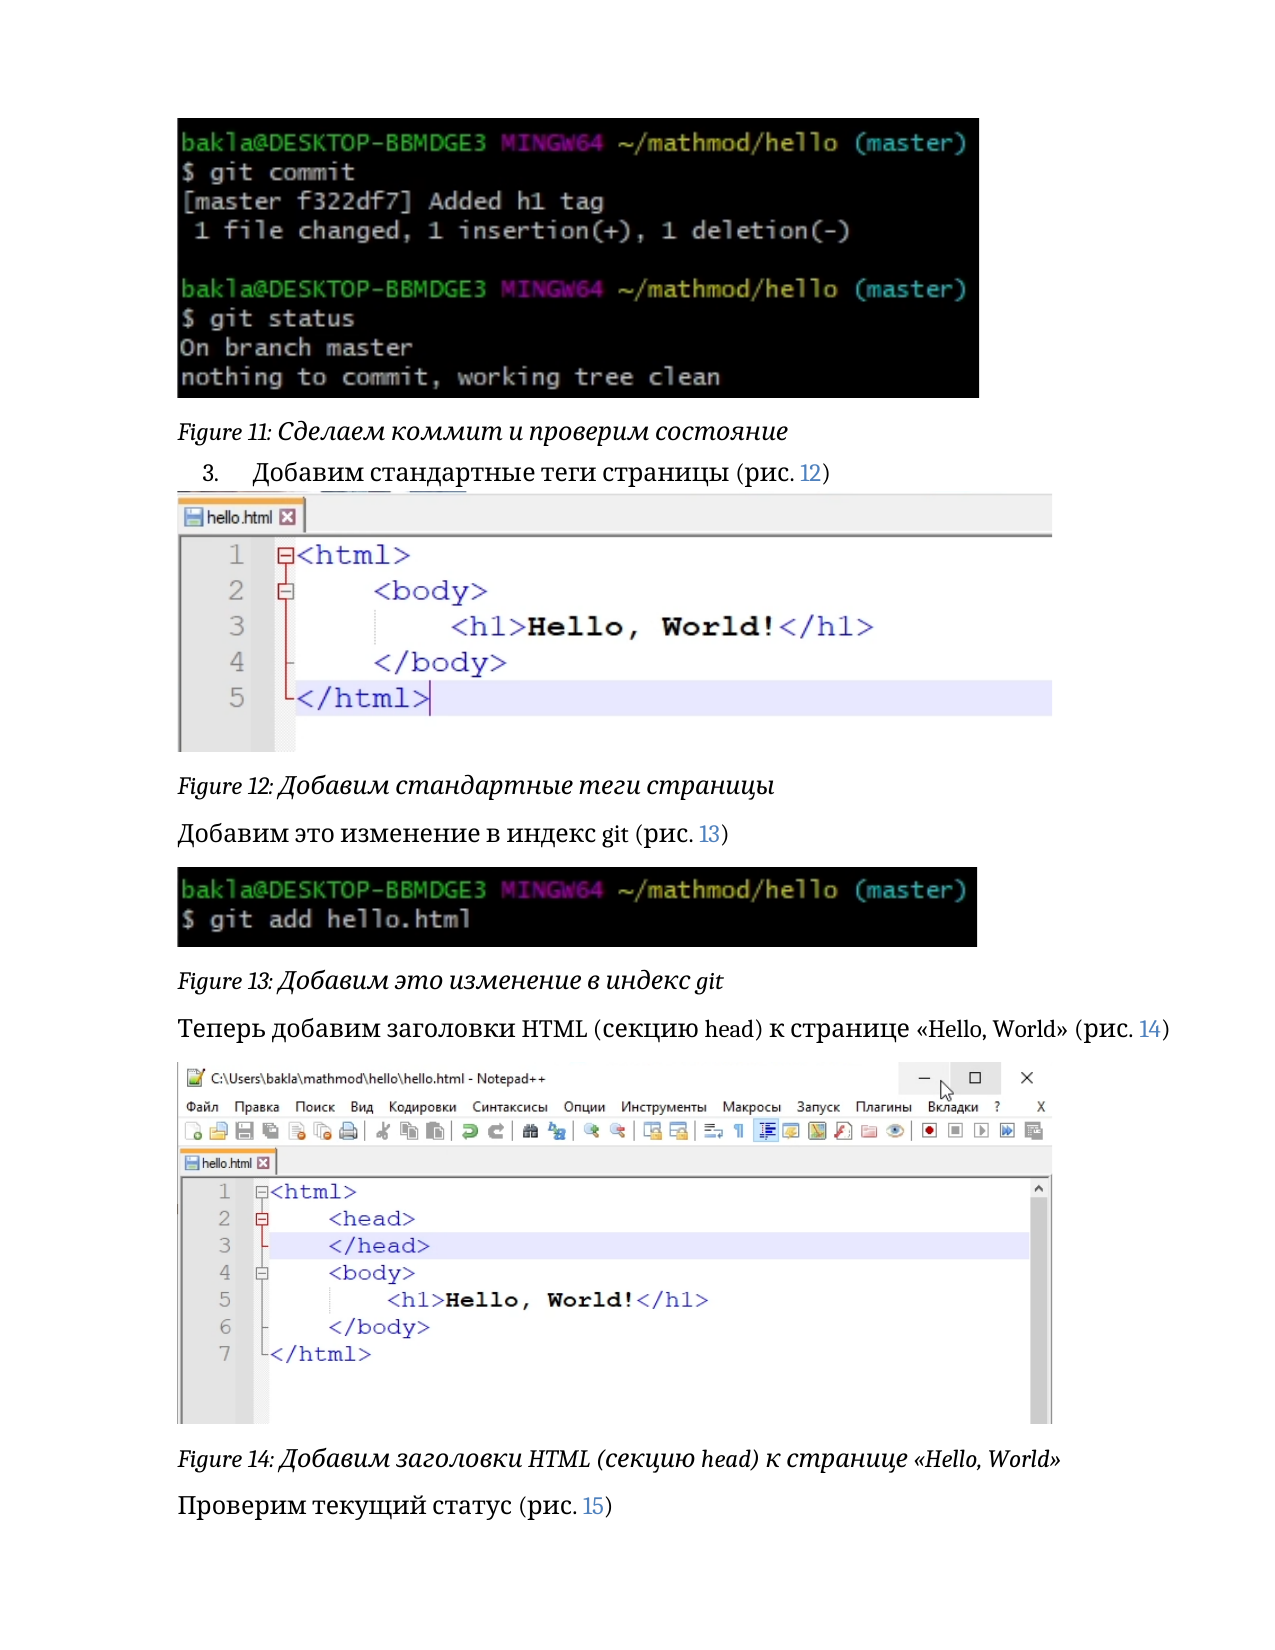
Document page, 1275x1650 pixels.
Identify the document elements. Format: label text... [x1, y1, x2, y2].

text Добавим это изменение в индекс git (рис. 13) [177, 820, 1186, 848]
picture [177, 1062, 1053, 1424]
picture [177, 491, 1053, 752]
picture [177, 118, 980, 398]
text Проверим текущий статус (рис. 15) [177, 1492, 1186, 1521]
text Figure 13: Добавим это изменение в индекс git [177, 967, 1186, 996]
picture [177, 867, 978, 947]
text Теперь добавим заголовки HTML (секцию head) к странице «Hello, World» (рис. 14) [177, 1015, 1186, 1043]
list Добавим стандартные теги страницы (рис. 12) [202, 459, 1186, 488]
text Figure 14: Добавим заголовки HTML (секцию head) к странице «Hello, World» [177, 1444, 1186, 1473]
text Figure 12: Добавим стандартные теги страницы [177, 772, 1186, 801]
text Figure 11: Сделаем коммит и проверим состояние [177, 418, 1186, 447]
